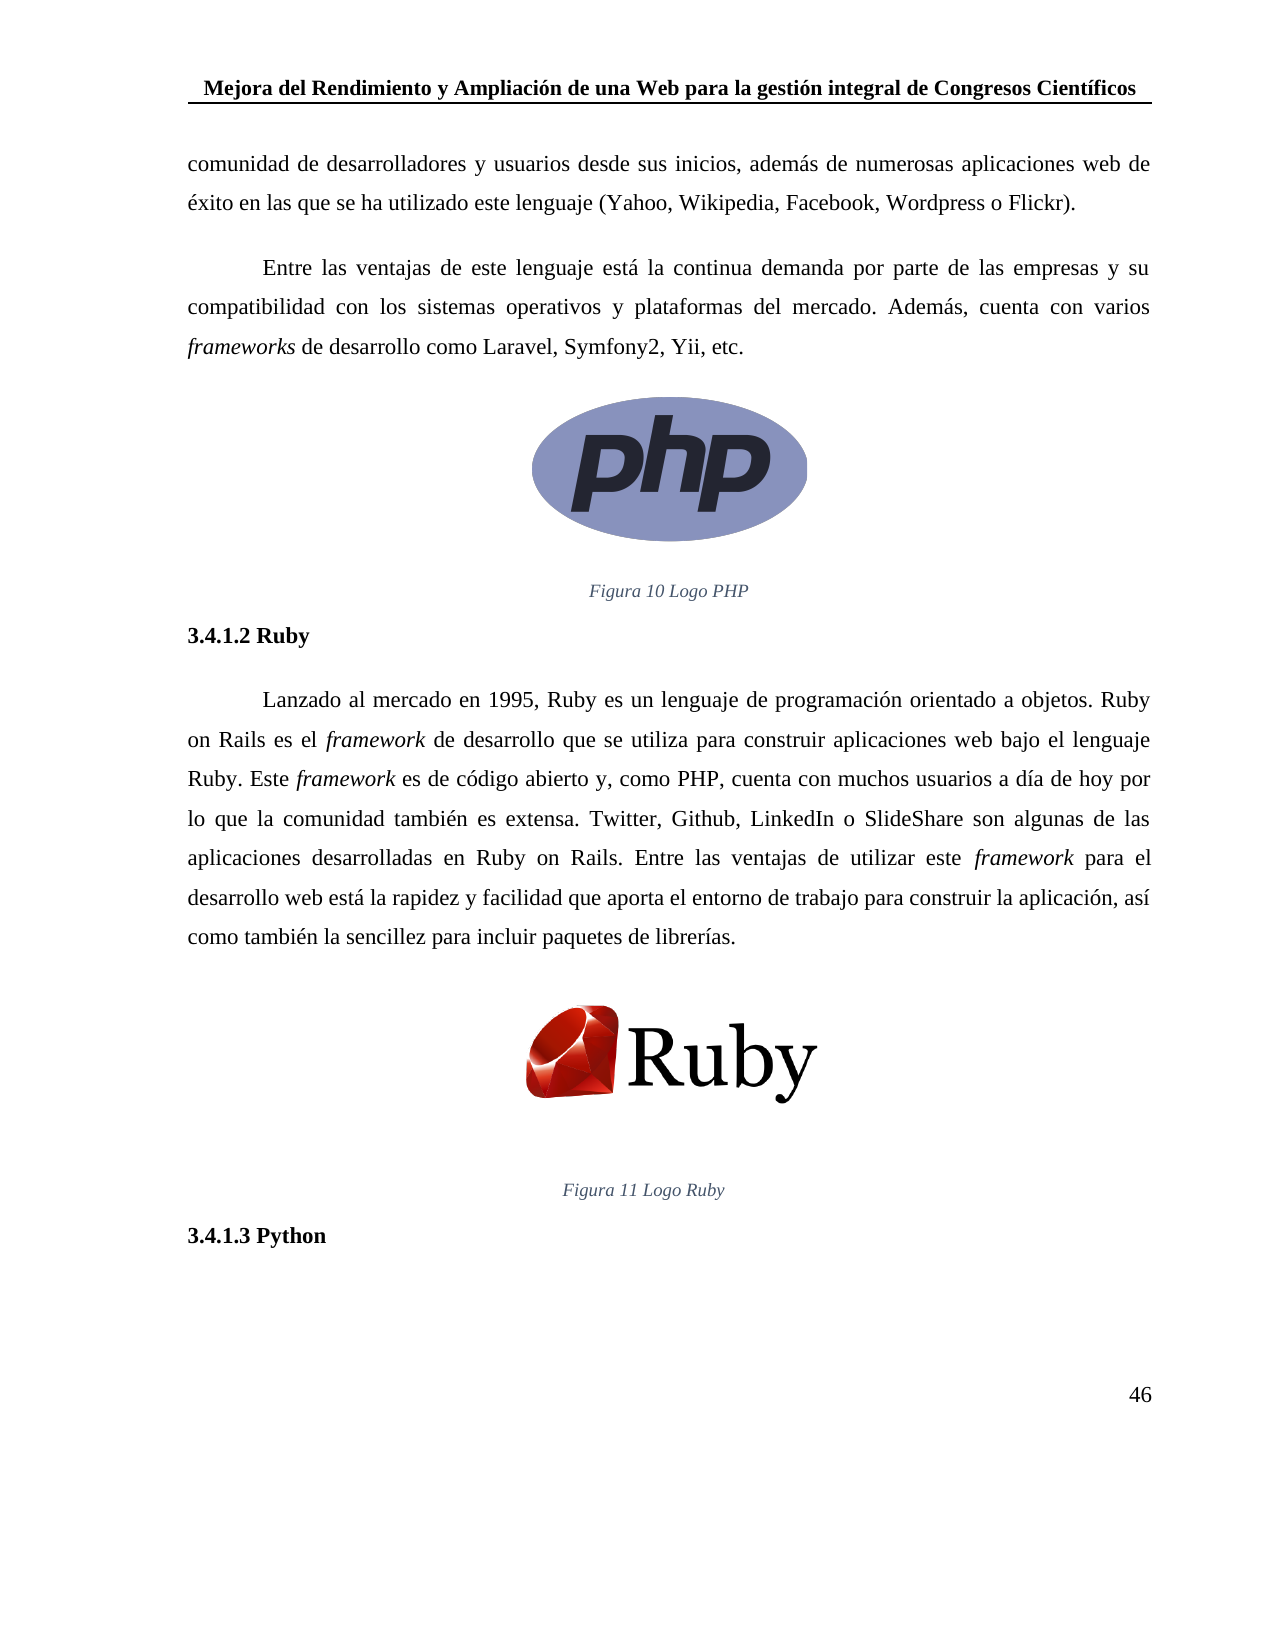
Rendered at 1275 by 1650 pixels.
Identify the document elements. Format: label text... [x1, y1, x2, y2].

text Entre las ventajas de este lenguaje está la continua demanda por parte de las empresas y su compatibilidad con los sistemas operativos y plataformas del mercado. Además, cuenta con varios frameworks de desarrollo como Laravel, Symfony2, Yii, etc. [187, 254, 1152, 359]
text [187, 150, 1152, 216]
text 3.4.1.2 Ruby [187, 622, 1152, 648]
text 3.4.1.3 Python [187, 1222, 1152, 1248]
picture [532, 397, 808, 542]
picture [516, 987, 824, 1142]
text Lanzado al mercado en 1995, Ruby es un lenguaje de programación orientado a objetos. Ruby on Rails es el framework de desarrollo que se utiliza para construir aplicaciones web bajo el lenguaje Ruby. Este framework es de código abierto y, como PHP, cuenta con muchos usuarios a día de hoy por lo que la comunidad también es extensa. Twitter, Github, LinkedIn o SlideShare son algunas de las aplicaciones desarrolladas en Ruby on Rails. Entre las ventajas de utilizar este framework para el desarrollo web está la rapidez y facilidad que aporta el entorno de trabajo para construir la aplicación, así como también la sencillez para incluir paquetes de librerías. [187, 686, 1152, 949]
